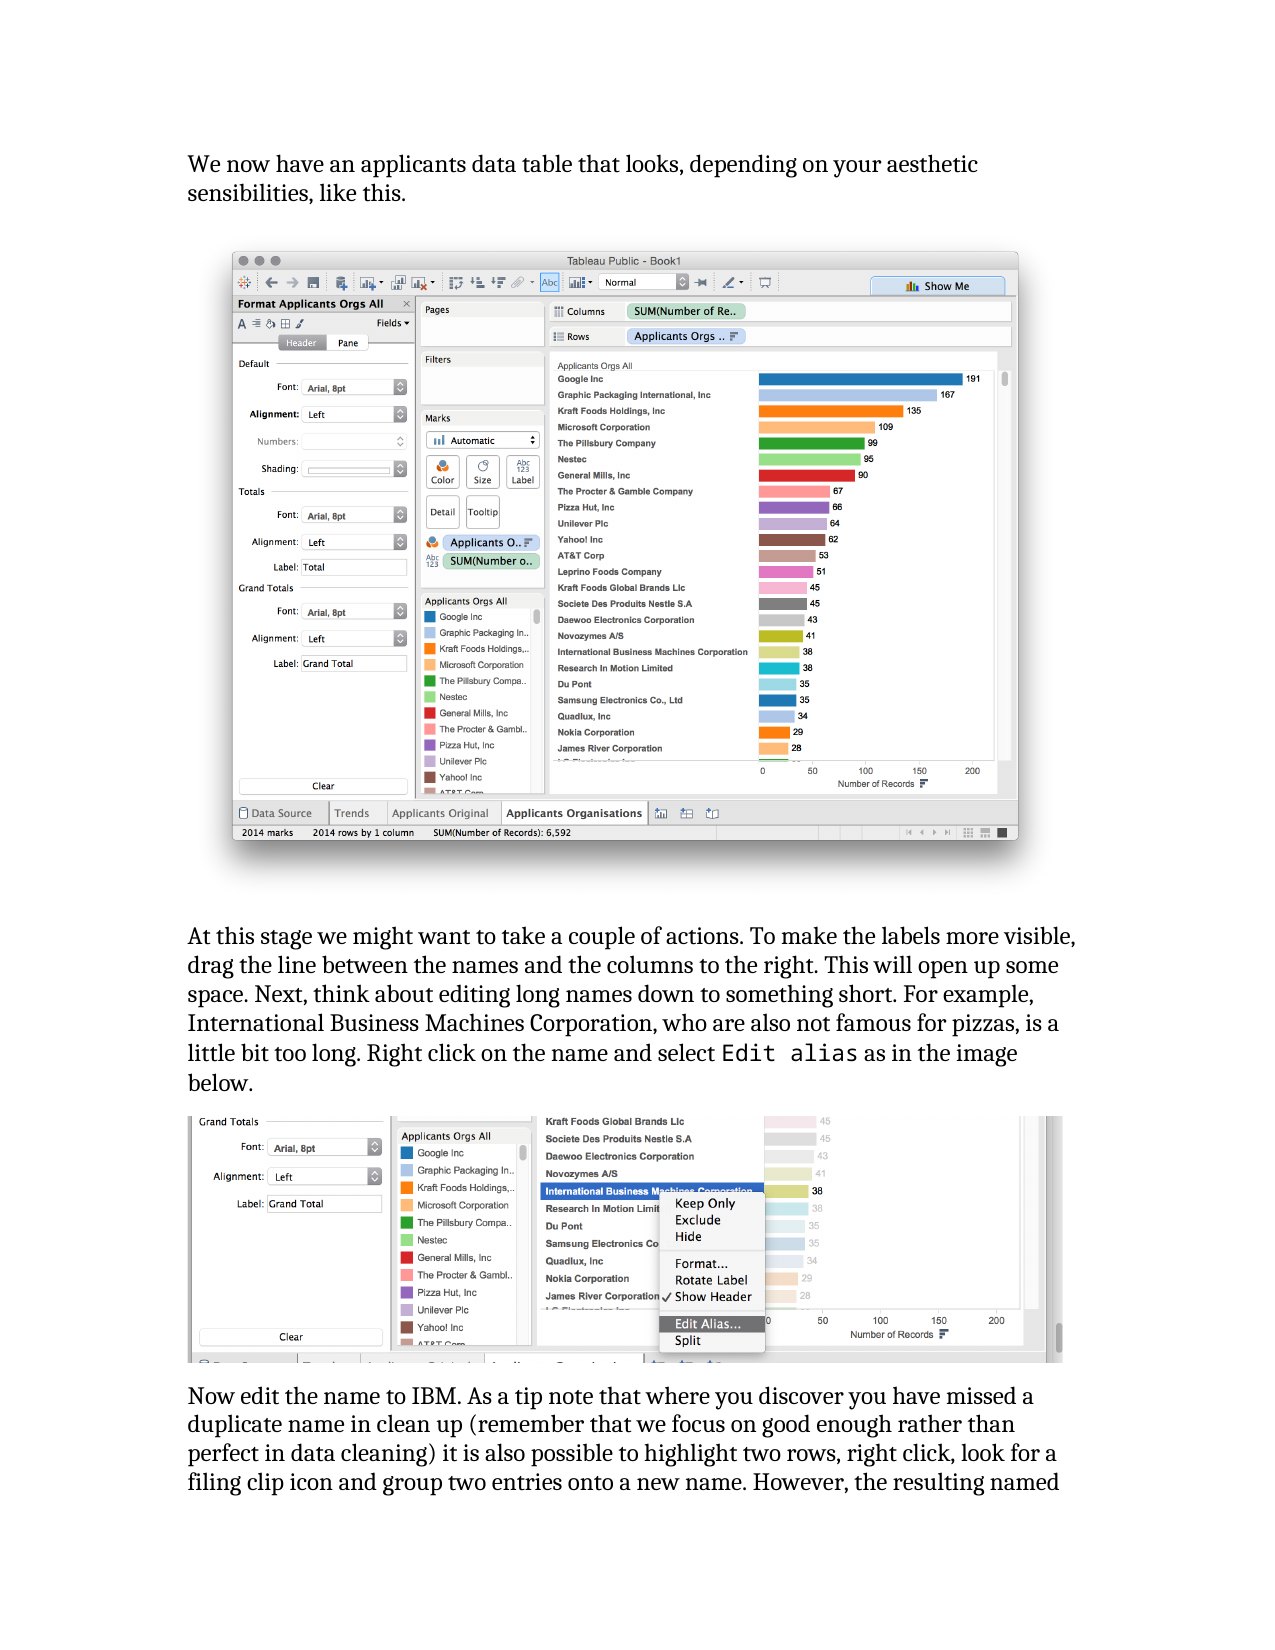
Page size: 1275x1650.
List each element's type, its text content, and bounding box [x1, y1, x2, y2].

text At this stage we might want to take a couple of actions. To make the labels more visible, drag the line between the names and the columns to the right. This will open up some space. Next, think about editing long names down to something short. For example, International Business Machines Corporation, who are also not famous for pizzas, is a little bit too long. Right click on the name and select Edit alias as in the image below. [187, 922, 1087, 1097]
picture [187, 226, 1063, 904]
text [187, 1382, 1087, 1497]
picture [187, 1116, 1063, 1363]
text We now have an applicants data table that looks, depending on your aesthetic sensibilities, like this. [187, 150, 1087, 207]
